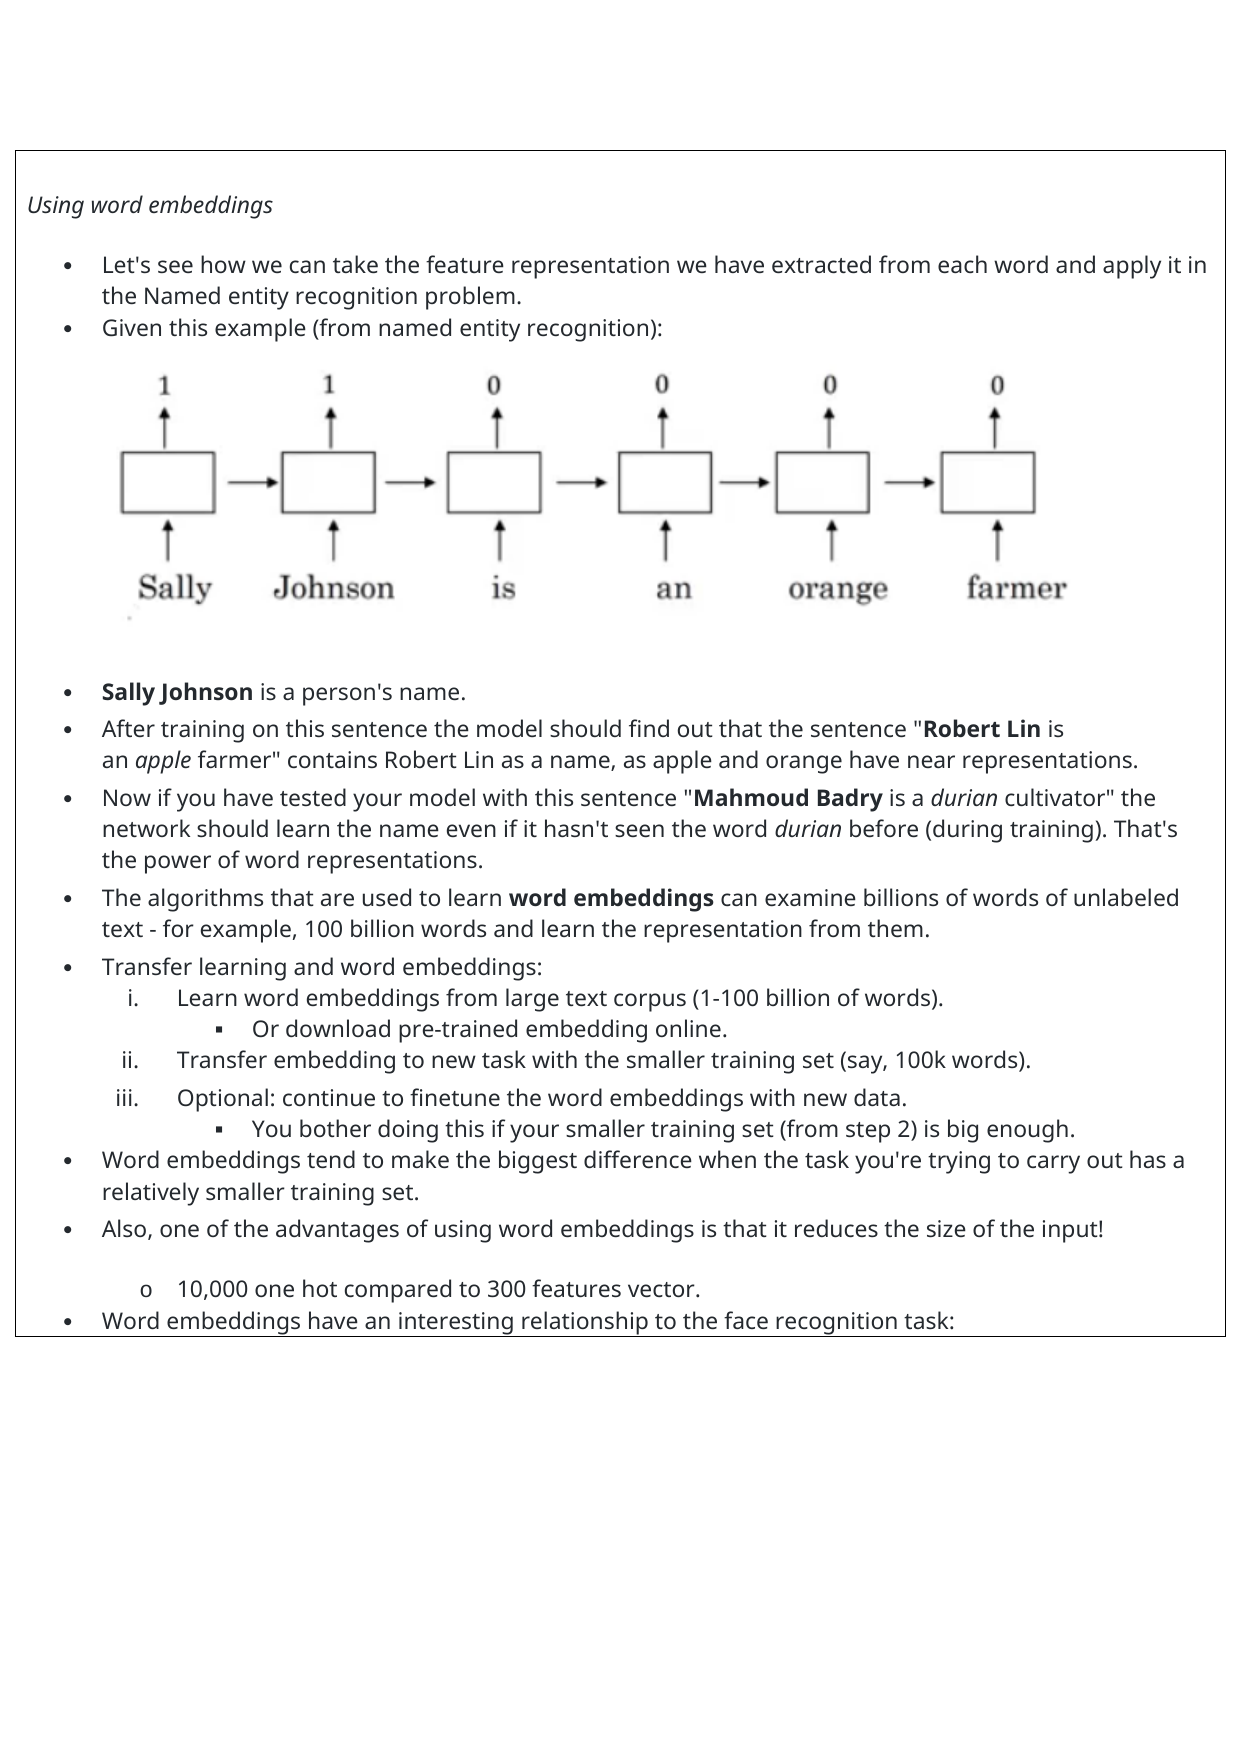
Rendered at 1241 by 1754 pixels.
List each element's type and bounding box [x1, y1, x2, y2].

table_cell [16, 151, 1225, 1336]
picture [101, 342, 1080, 670]
